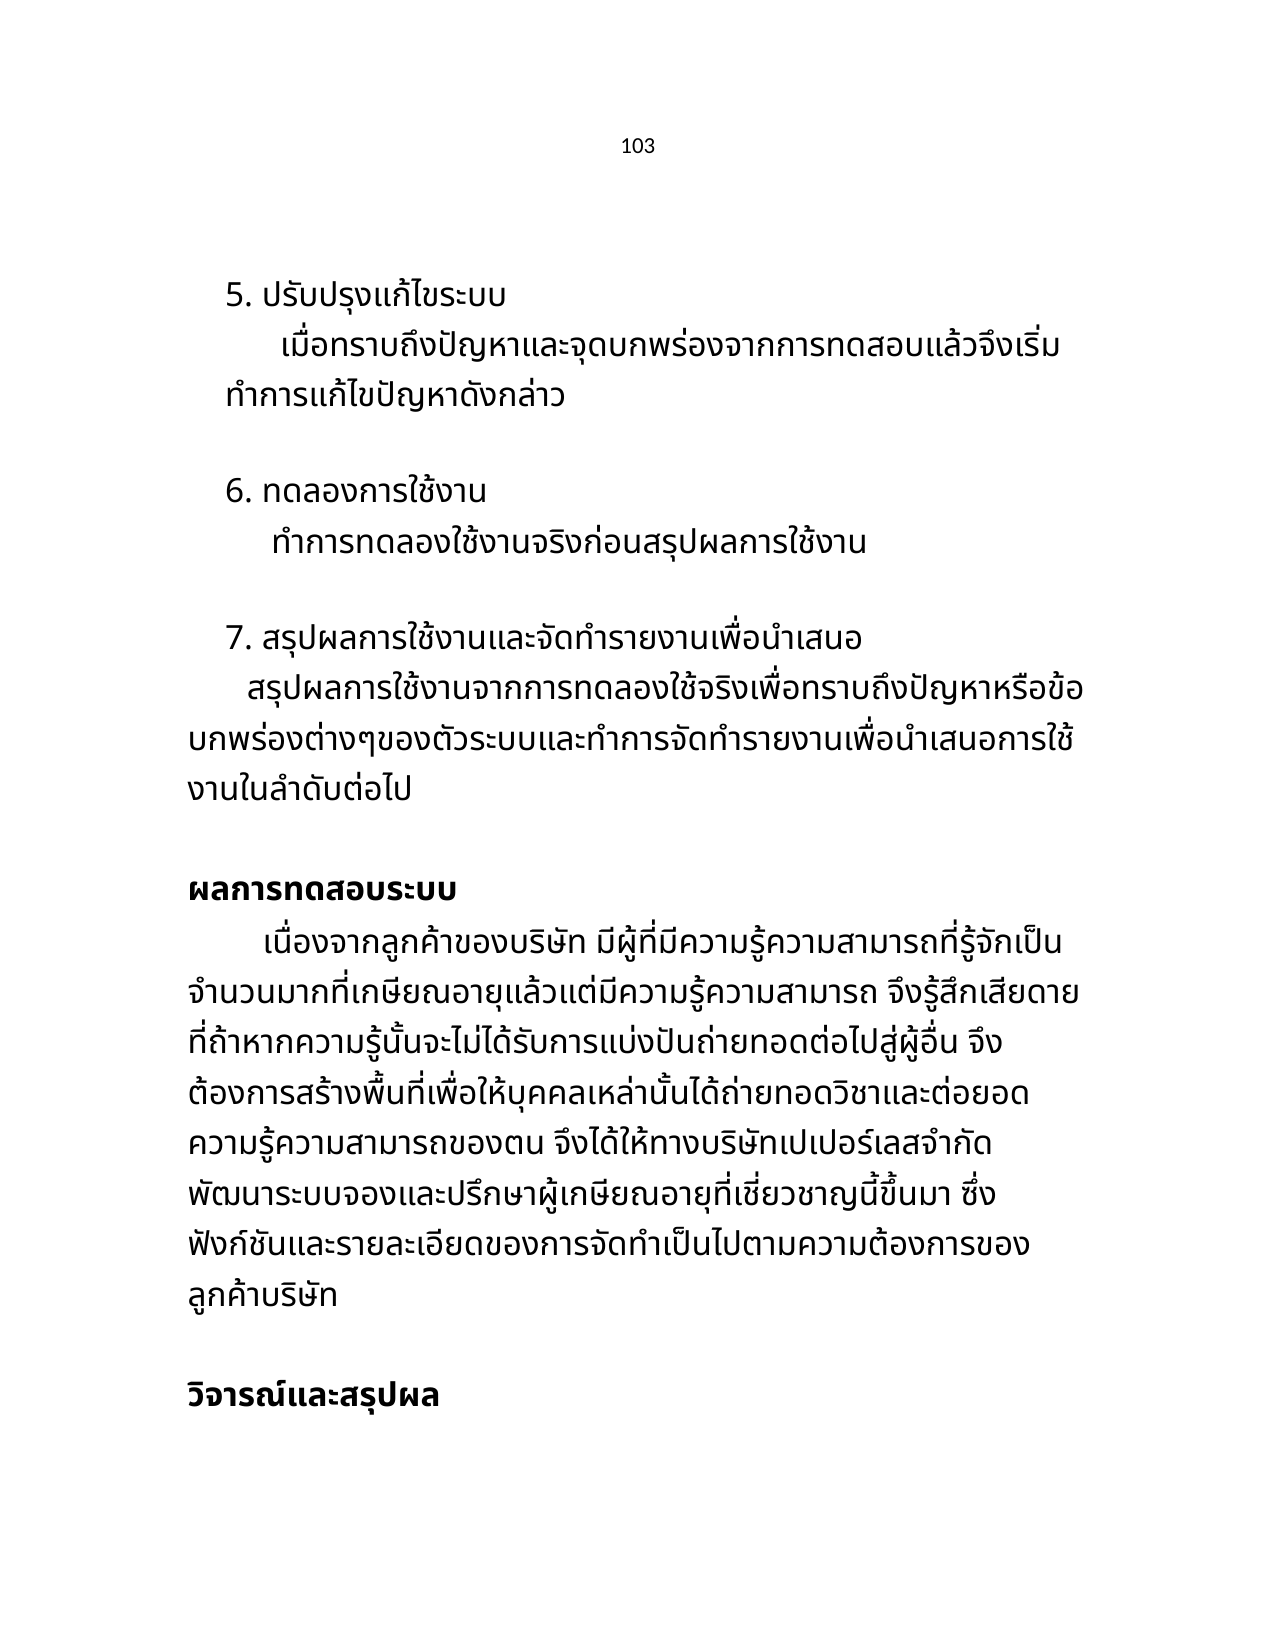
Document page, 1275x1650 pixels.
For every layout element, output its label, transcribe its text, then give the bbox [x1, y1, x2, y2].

list 7. สรุปผลการใช้งานและจัดทำรายงานเพื่อนำเสนอ [225, 614, 1087, 664]
text วิจารณ์และสรุปผล [187, 1371, 1087, 1421]
text ผลการทดสอบระบบ [187, 865, 1087, 916]
list เมื่อทราบถึงปัญหาและจุดบกพร่องจากการทดสอบแล้วจึงเริ่มทำการแก้ไขปัญหาดังกล่าว [225, 321, 1087, 422]
text เนื่องจากลูกค้าของบริษัท มีผู้ที่มีความรู้ความสามารถที่รู้จักเป็นจำนวนมากที่เกษียณอายุแล้วแต่มีความรู้ความสามารถ จึงรู้สึกเสียดายที่ถ้าหากความรู้นั้นจะไม่ได้รับการแบ่งปันถ่ายทอดต่อไปสู่ผู้อื่น จึงต้องการสร้างพื้นที่เพื่อให้บุคคลเหล่านั้นได้ถ่ายทอดวิชาและต่อยอดความรู้ความสามารถของตน จึงได้ให้ทางบริษัทเปเปอร์เลสจำกัด พัฒนาระบบจองและปรึกษาผู้เกษียณอายุที่เชี่ยวชาญนี้ขึ้นมา ซึ่งฟังก์ชันและรายละเอียดของการจัดทำเป็นไปตามความต้องการของลูกค้าบริษัท [187, 918, 1087, 1321]
list 5. ปรับปรุงแก้ไขระบบ [225, 270, 1087, 321]
list สรุปผลการใช้งานจากการทดลองใช้จริงเพื่อทราบถึงปัญหาหรือข้อบกพร่องต่างๆของตัวระบบและทำการจัดทำรายงานเพื่อนำเสนอการใช้งานในลำดับต่อไป [187, 664, 1087, 816]
list 6. ทดลองการใช้งาน [225, 467, 1087, 518]
list ทำการทดลองใช้งานจริงก่อนสรุปผลการใช้งาน [225, 518, 1087, 568]
